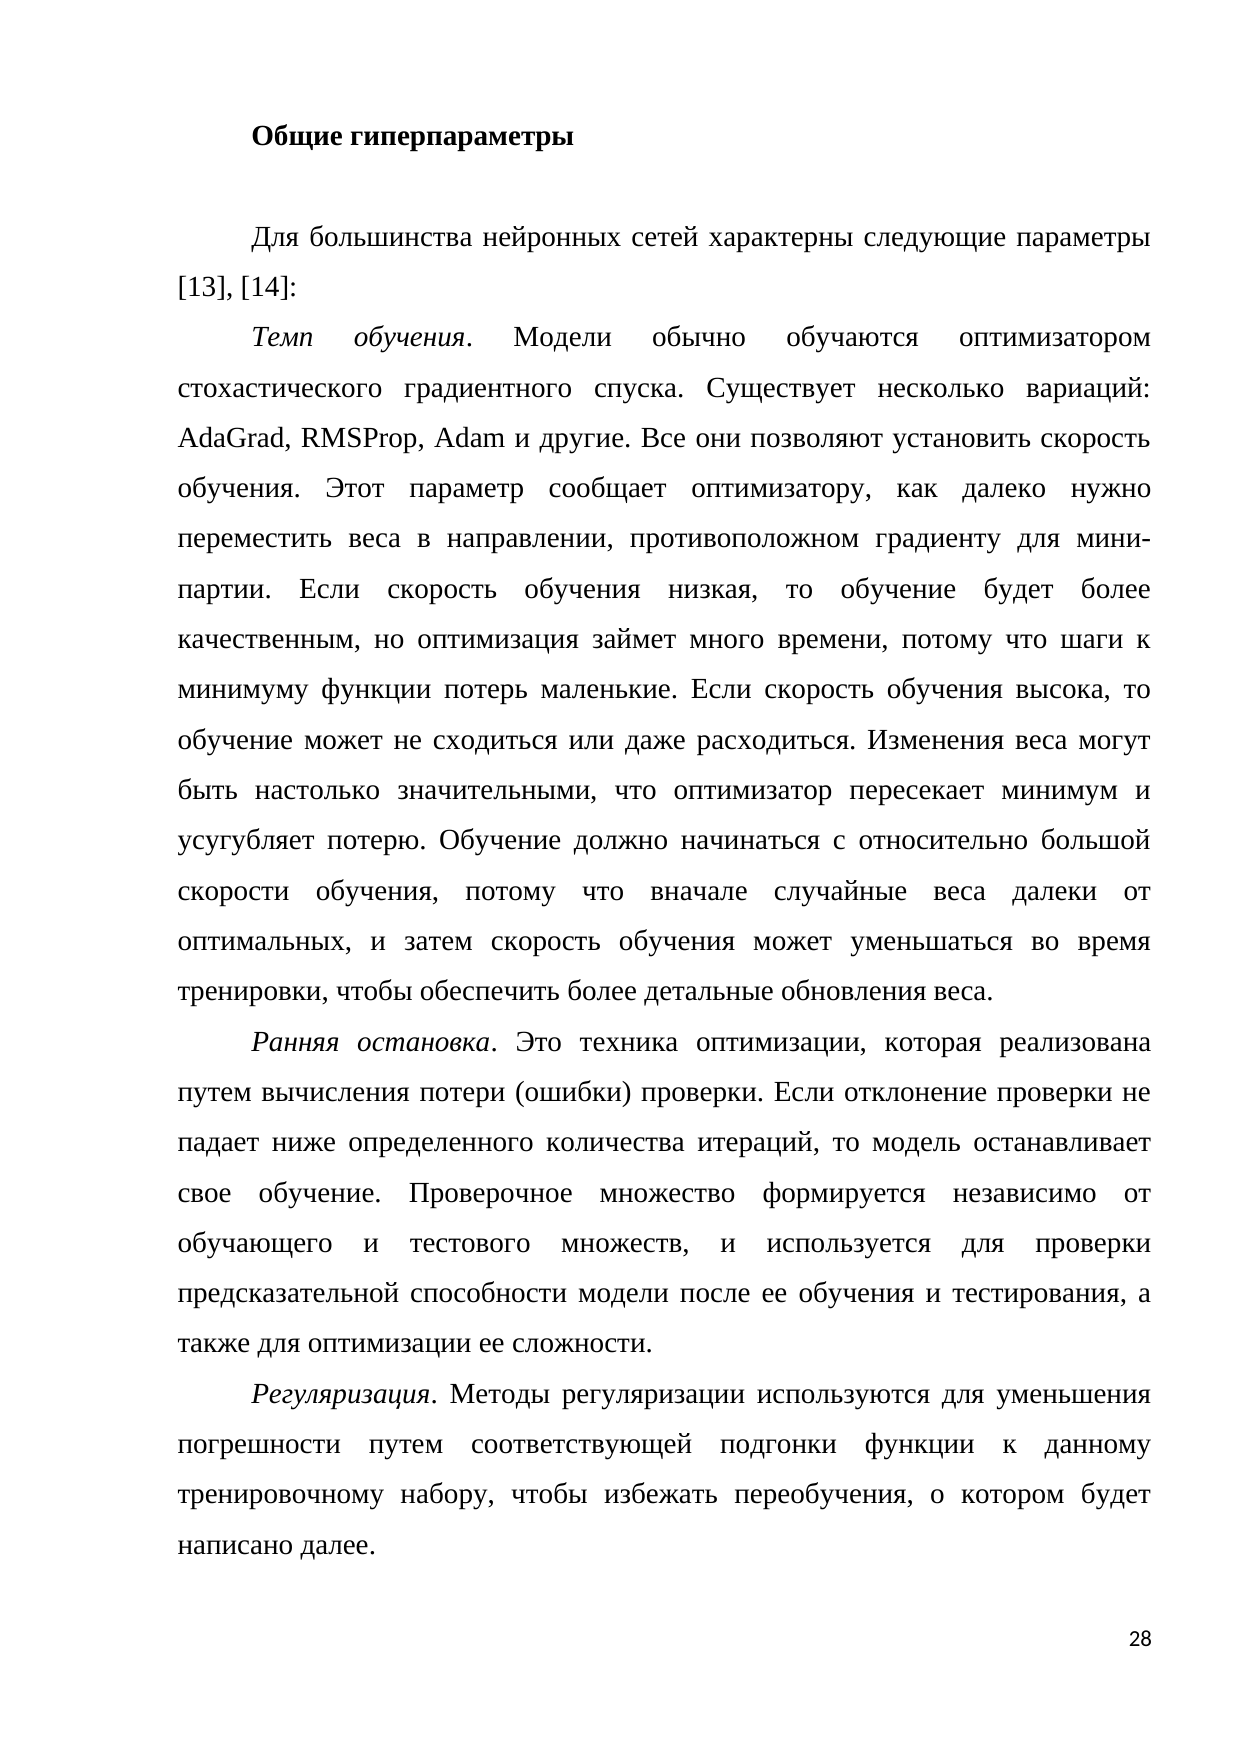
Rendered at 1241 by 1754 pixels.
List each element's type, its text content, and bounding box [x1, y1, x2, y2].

subtitle Общие гиперпараметры [177, 118, 1152, 152]
text Регуляризация. Методы регуляризации используются для уменьшения погрешности путем соответствующей подгонки функции к данному тренировочному набору, чтобы избежать переобучения, о котором будет написано далее. [177, 1376, 1152, 1560]
text Для большинства нейронных сетей характерны следующие параметры [13], [14]: [177, 219, 1152, 303]
text Ранняя остановка. Это техника оптимизации, которая реализована путем вычисления потери (ошибки) проверки. Если отклонение проверки не падает ниже определенного количества итераций, то модель останавливает свое обучение. Проверочное множество формируется независимо от обучающего и тестового множеств, и используется для проверки предсказательной способности модели после ее обучения и тестирования, а также для оптимизации ее сложности. [177, 1024, 1152, 1359]
text Темп обучения. Модели обычно обучаются оптимизатором стохастического градиентного спуска. Существует несколько вариаций: AdaGrad, RMSProp, Adam и другие. Все они позволяют установить скорость обучения. Этот параметр сообщает оптимизатору, как далеко нужно переместить веса в направлении, противоположном градиенту для мини-партии. Если скорость обучения низкая, то обучение будет более качественным, но оптимизация займет много времени, потому что шаги к минимуму функции потерь маленькие. Если скорость обучения высока, то обучение может не сходиться или даже расходиться. Изменения веса могут быть настолько значительными, что оптимизатор пересекает минимум и усугубляет потерю. Обучение должно начинаться с относительно большой скорости обучения, потому что вначале случайные веса далеки от оптимальных, и затем скорость обучения может уменьшаться во время тренировки, чтобы обеспечить более детальные обновления веса. [177, 319, 1152, 1007]
